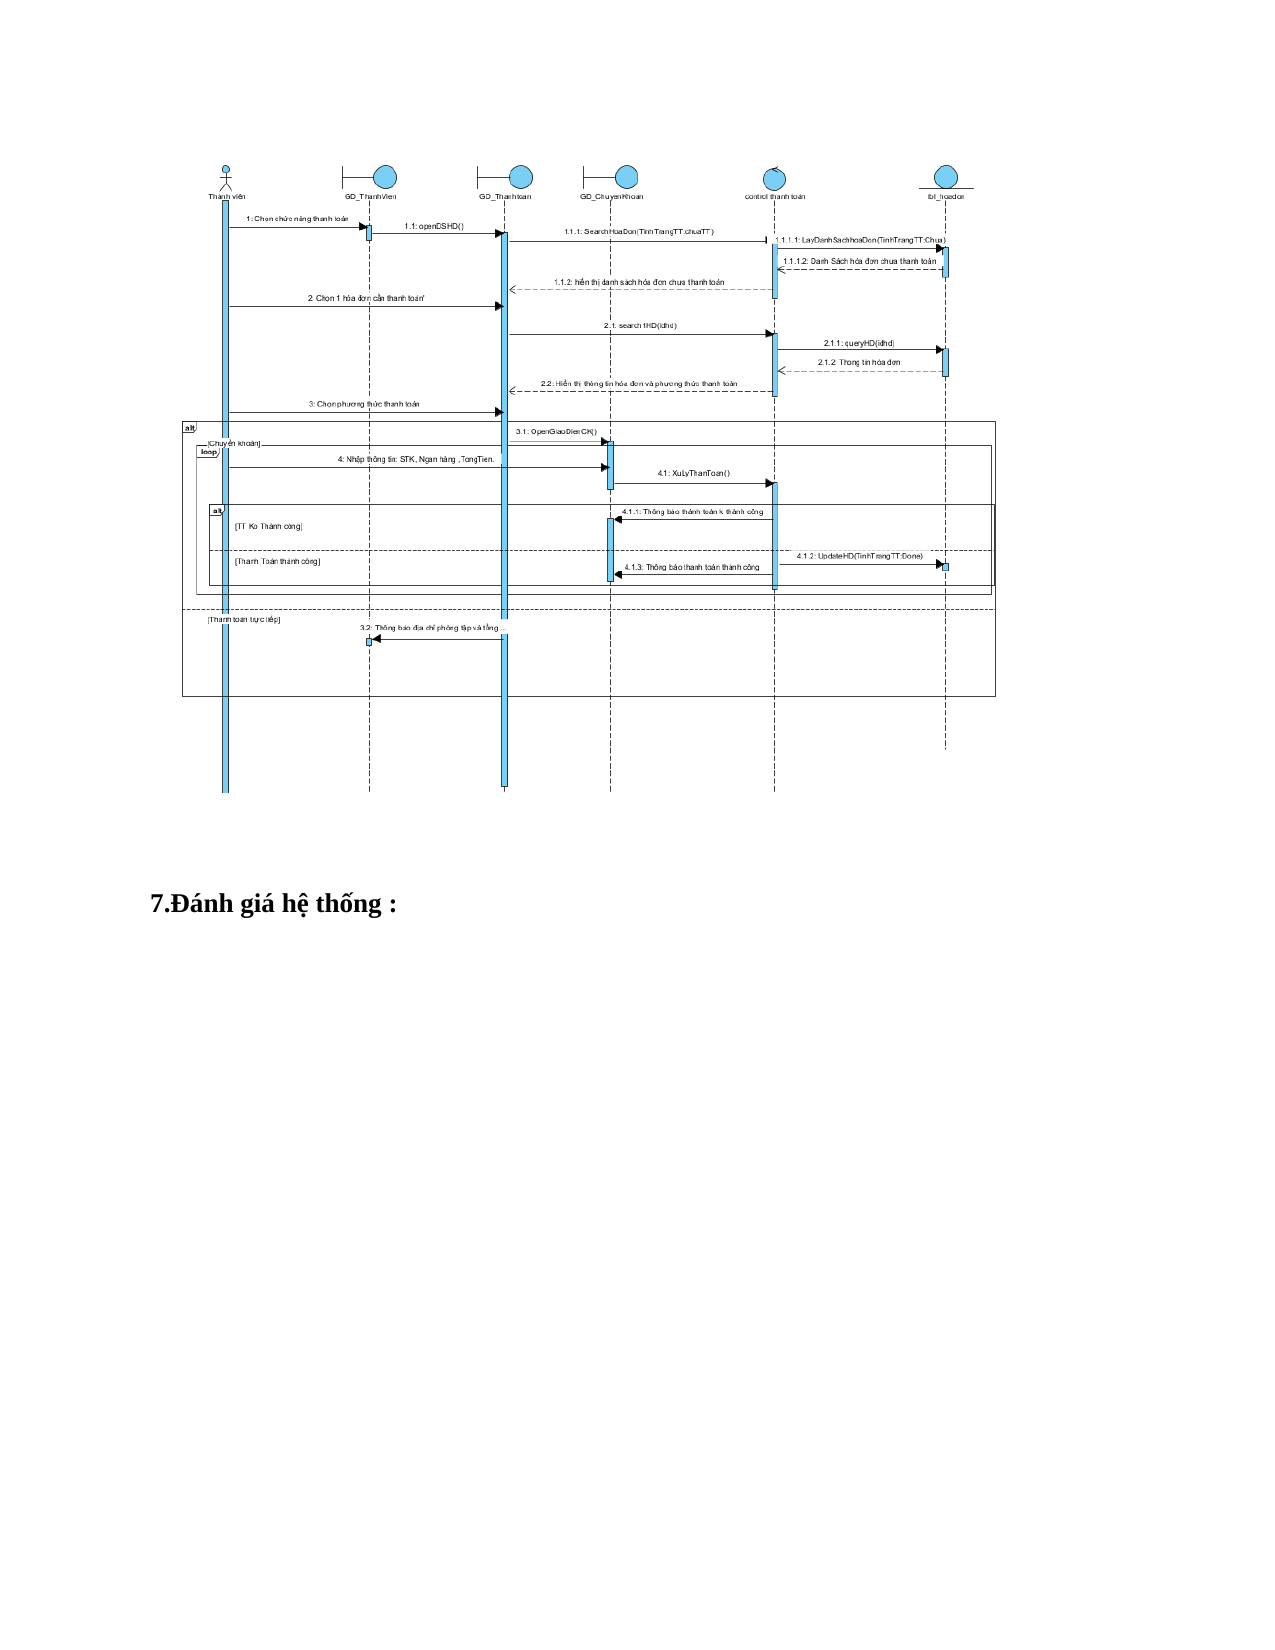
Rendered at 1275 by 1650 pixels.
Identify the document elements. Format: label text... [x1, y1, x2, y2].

text 7.Đánh giá hệ thống : [150, 887, 1125, 918]
picture [150, 150, 1125, 793]
